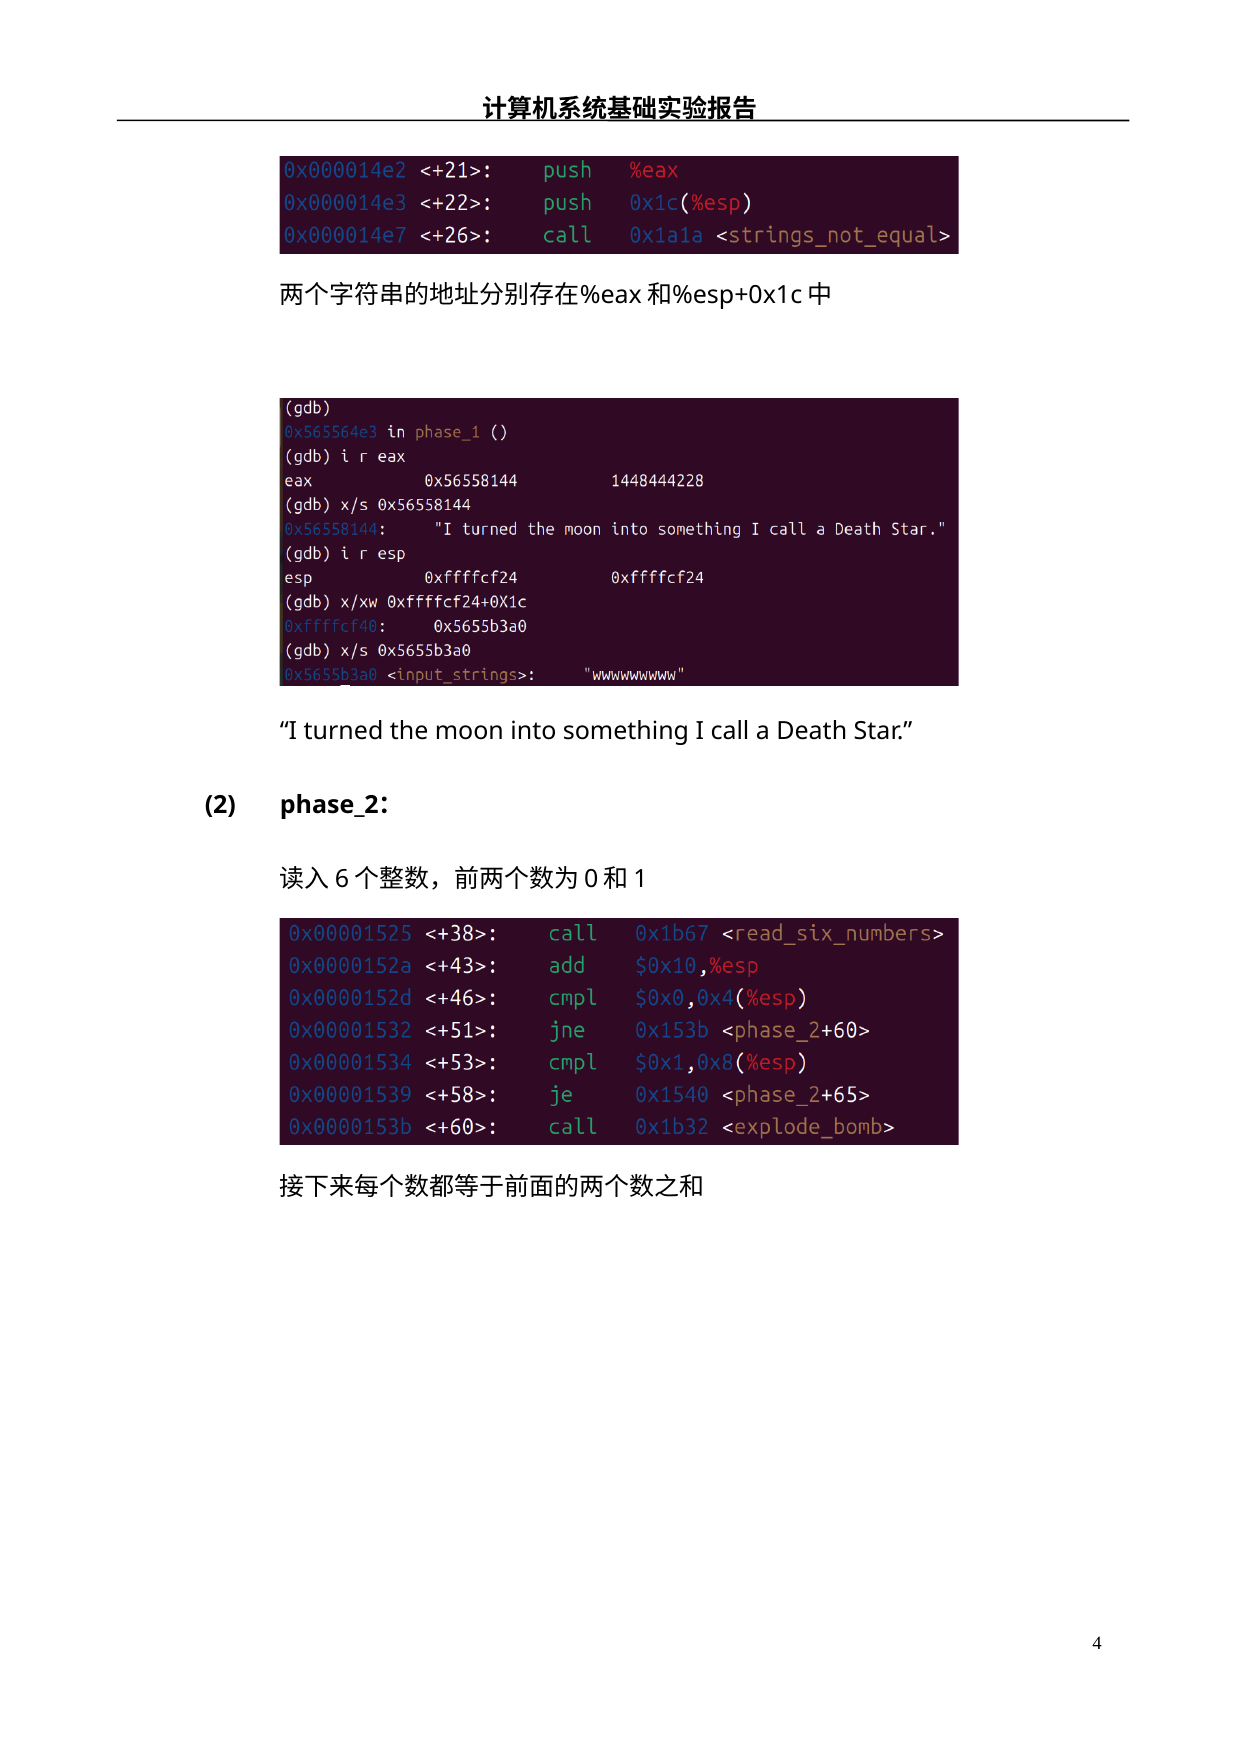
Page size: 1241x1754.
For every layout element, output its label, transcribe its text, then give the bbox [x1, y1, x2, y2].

picture [279, 398, 959, 686]
picture [279, 156, 959, 254]
list “I turned the moon into something I call a Death Star.” [279, 697, 1123, 762]
list phase_2： [204, 771, 1123, 836]
list 接下来每个数都等于前面的两个数之和 [279, 1152, 1123, 1217]
picture [279, 918, 959, 1145]
list 读入6个整数，前两个数为0和1 [279, 844, 1123, 909]
